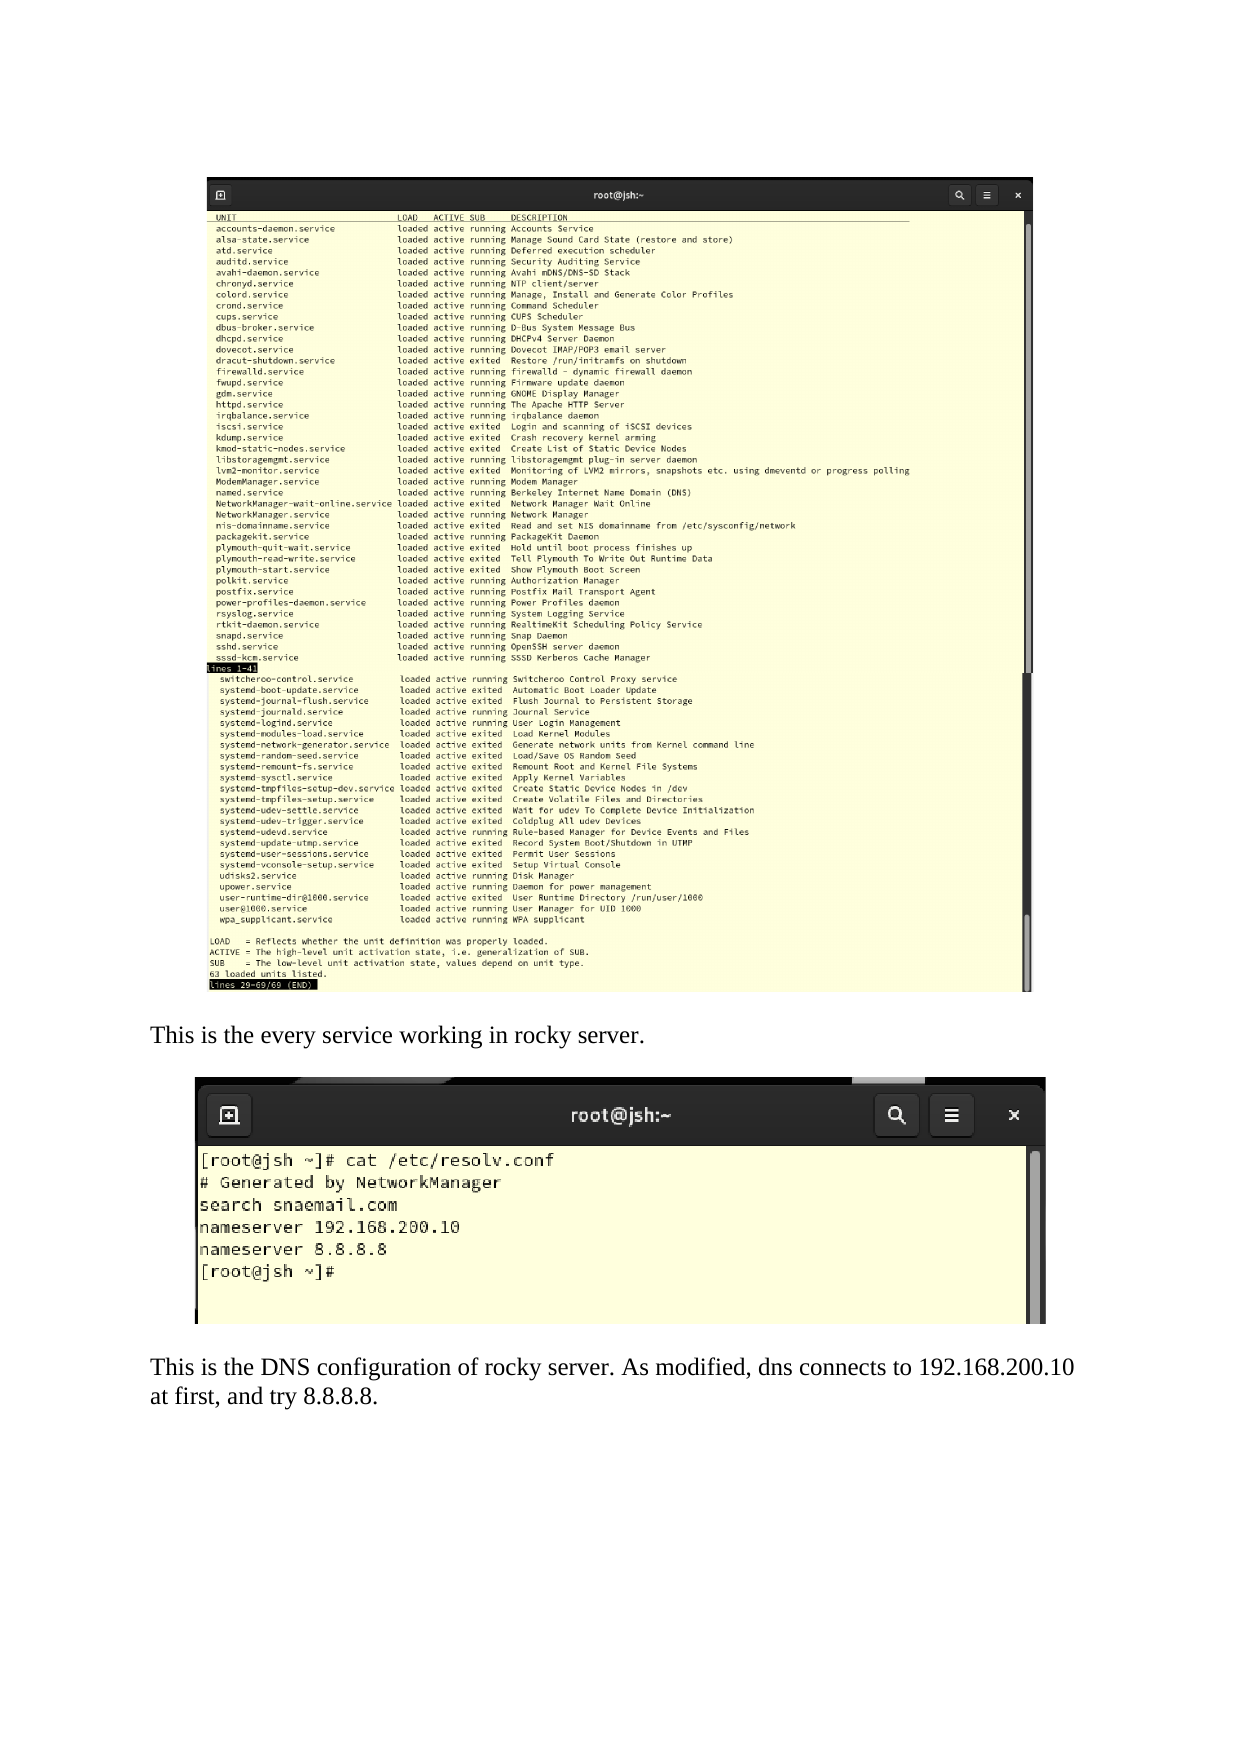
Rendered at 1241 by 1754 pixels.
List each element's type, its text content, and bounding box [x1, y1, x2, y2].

text This is the every service working in rocky server. [150, 1020, 1090, 1049]
picture [194, 1077, 1046, 1324]
text This is the DNS configuration of rocky server. As modified, dns connects to 192.168.200.10 at first, and try 8.8.8.8. [150, 1352, 1090, 1410]
picture [206, 177, 1034, 992]
